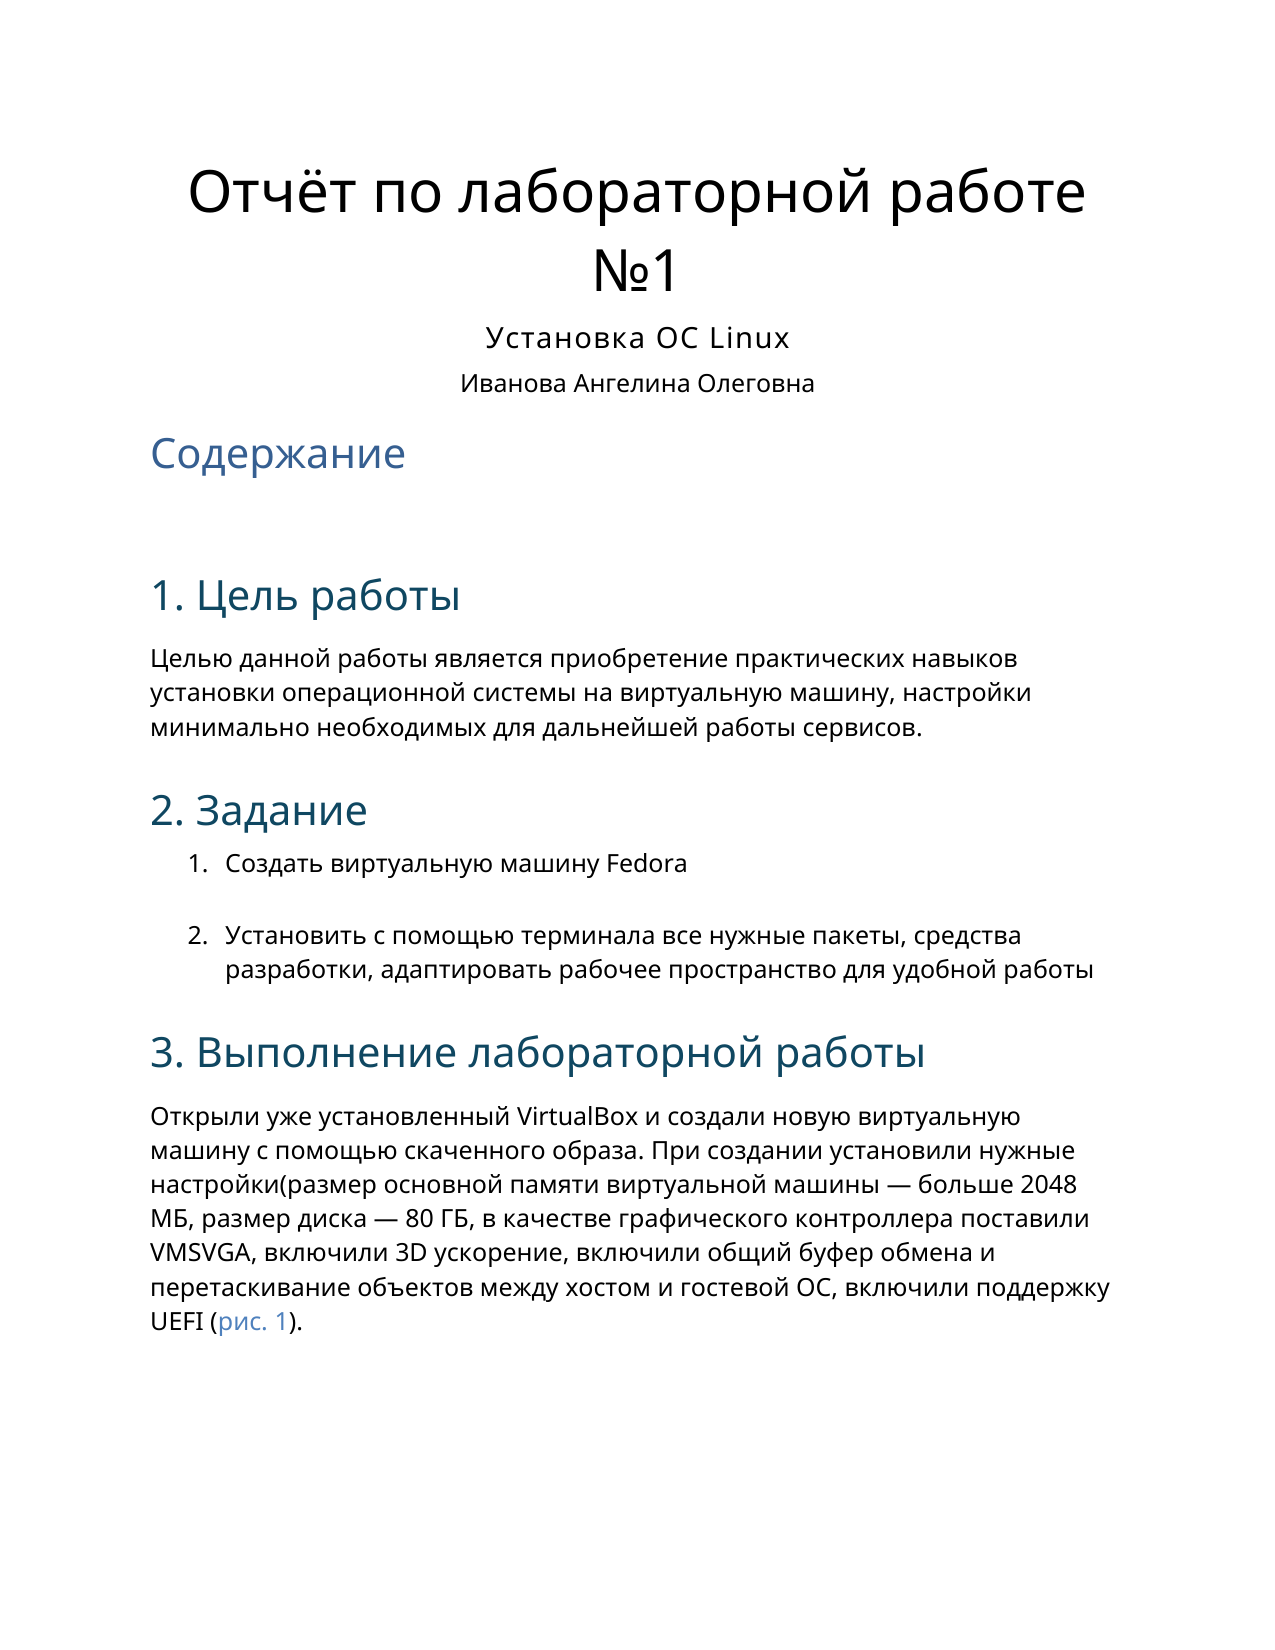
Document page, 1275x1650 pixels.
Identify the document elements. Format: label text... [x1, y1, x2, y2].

list Установить с помощью терминала все нужные пакеты, средства разработки, адаптировать рабочее пространство для удобной работы [187, 918, 1125, 986]
subtitle 1. Цель работы [150, 566, 1125, 622]
text Открыли уже установленный VirtualBox и создали новую виртуальную машину с помощью скаченного образа. При создании установили нужные настройки(размер основной памяти виртуальной машины — больше 2048 МБ, размер диска — 80 ГБ, в качестве графического контроллера поставили VMSVGA, включили 3D ускорение, включили общий буфер обмена и перетаскивание объектов между хостом и гостевой ОС, включили поддержку UEFI (рис. 1). [150, 1099, 1125, 1337]
subtitle Установка ОС Linux [150, 317, 1125, 357]
subtitle 3. Выполнение лабораторной работы [150, 1023, 1125, 1080]
text Иванова Ангелина Олеговна [150, 365, 1125, 399]
title Отчёт по лабораторной работе №1 [150, 150, 1125, 309]
text Целью данной работы является приобретение практических навыков установки операционной системы на виртуальную машину, настройки минимально необходимых для дальнейшей работы сервисов. [150, 641, 1125, 743]
subtitle 2. Задание [150, 781, 1125, 837]
list Создать виртуальную машину Fedora [187, 846, 1125, 914]
